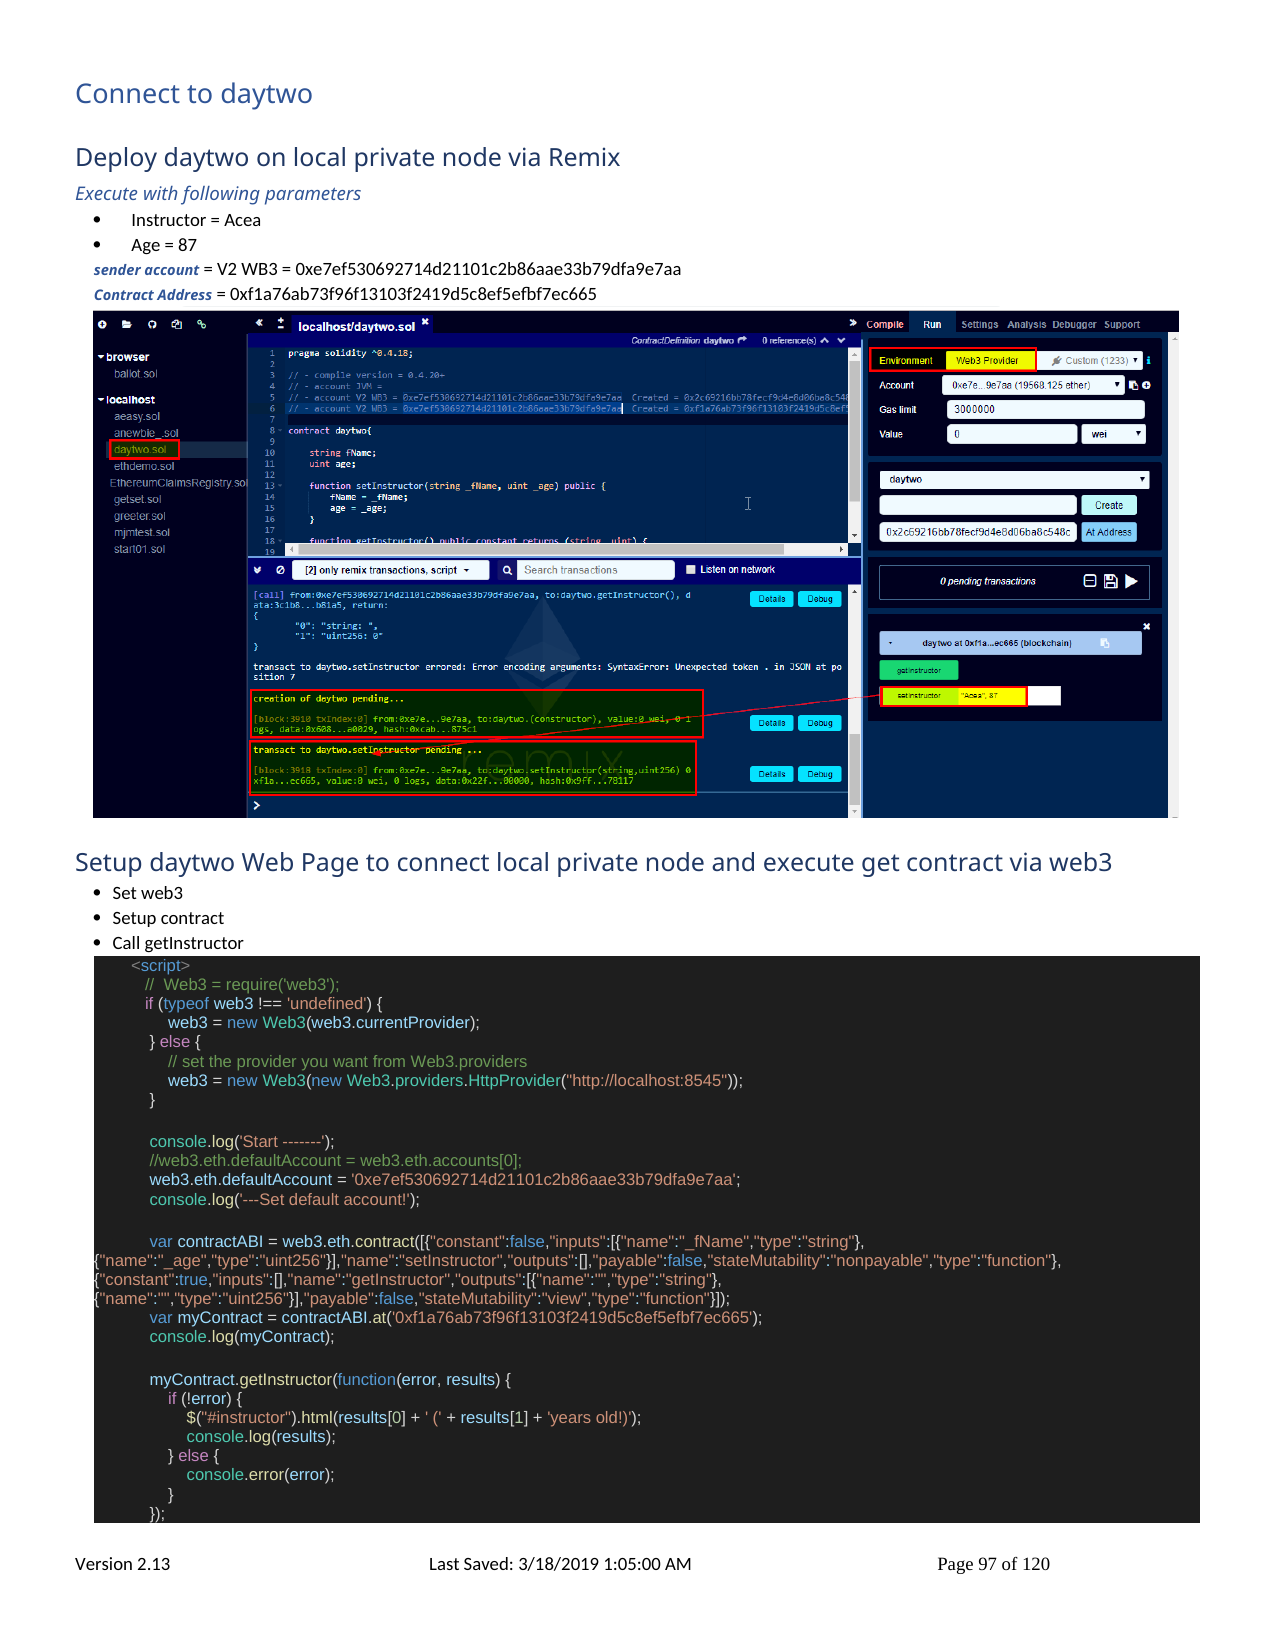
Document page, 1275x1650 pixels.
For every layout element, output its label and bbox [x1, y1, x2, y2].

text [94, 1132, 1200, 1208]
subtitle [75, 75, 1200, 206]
picture [93, 306, 1179, 818]
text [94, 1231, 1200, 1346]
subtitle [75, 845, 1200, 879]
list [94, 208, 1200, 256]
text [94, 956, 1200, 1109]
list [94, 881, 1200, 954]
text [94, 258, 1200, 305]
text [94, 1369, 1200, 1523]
